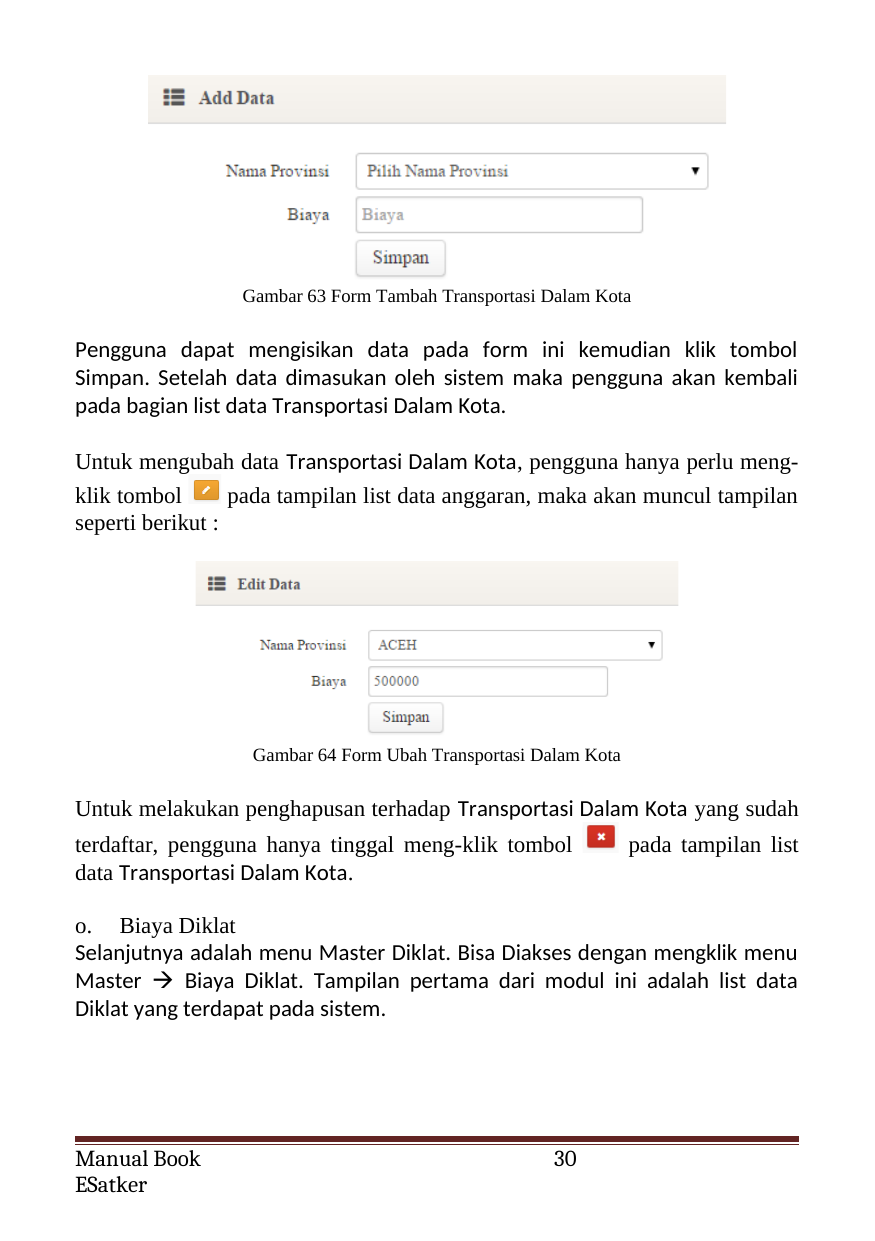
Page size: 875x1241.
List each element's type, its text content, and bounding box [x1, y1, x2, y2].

text Gambar 64 Form Ubah Transportasi Dalam Kota [75, 744, 799, 766]
list Biaya Diklat [75, 912, 799, 938]
list Pengguna dapat mengisikan data pada form ini kemudian klik tombol Simpan. Setelah data dimasukan oleh sistem maka pengguna akan kembali pada bagian list data Transportasi Dalam Kota. [75, 335, 799, 419]
picture [195, 561, 679, 745]
text Gambar 63 Form Tambah Transportasi Dalam Kota [75, 285, 799, 307]
list Untuk mengubah data Transportasi Dalam Kota, pengguna hanya perlu meng-klik tombol pada tampilan list data anggaran, maka akan muncul tampilan seperti berikut : [75, 447, 799, 535]
picture [188, 474, 222, 504]
list Untuk melakukan penghapusan terhadap Transportasi Dalam Kota yang sudah terdaftar, pengguna hanya tinggal meng-klik tombol pada tampilan list data Transportasi Dalam Kota. [75, 794, 799, 886]
text Selanjutnya adalah menu Master Diklat. Bisa Diakses dengan mengklik menu Master Biaya Diklat. Tampilan pertama dari modul ini adalah list data Diklat yang terdapat pada sistem. [75, 938, 799, 1023]
picture [582, 822, 619, 853]
picture [148, 75, 727, 286]
